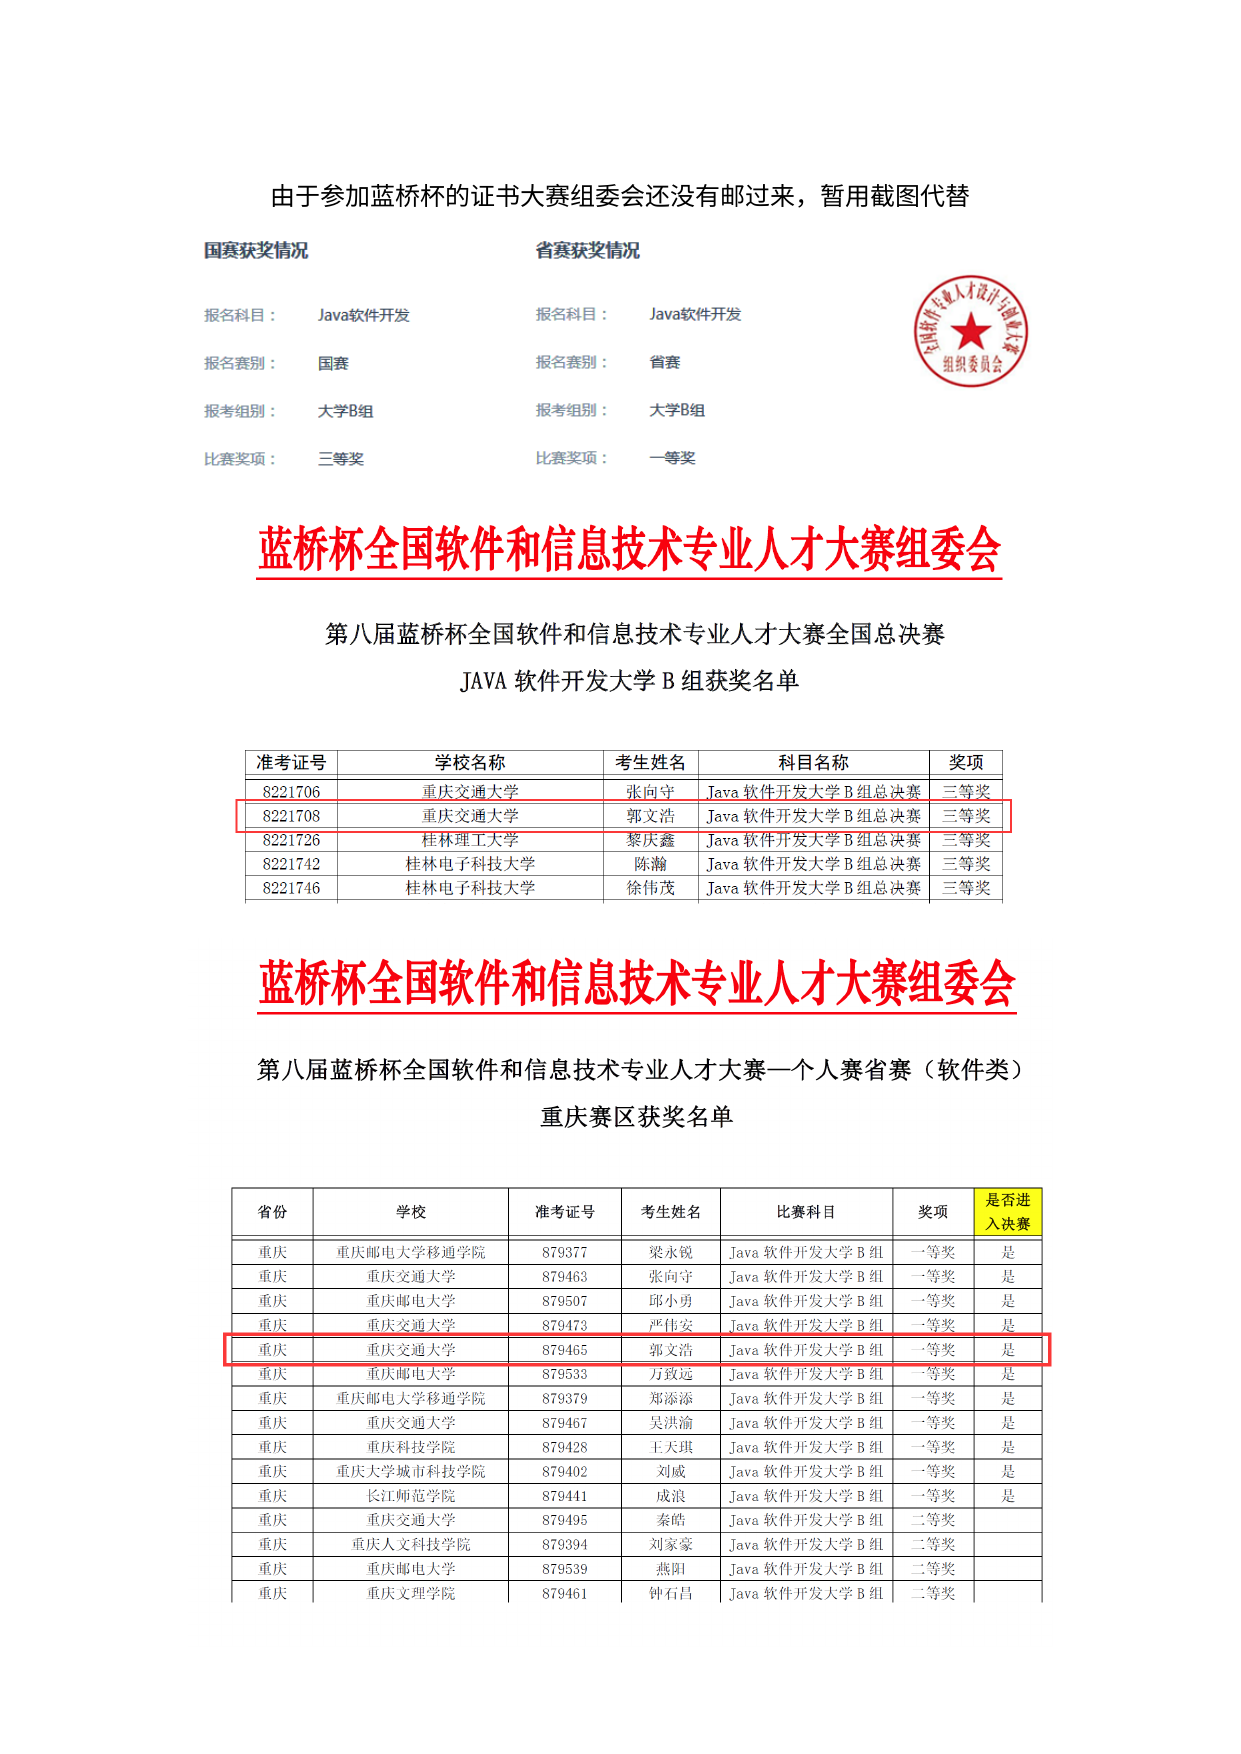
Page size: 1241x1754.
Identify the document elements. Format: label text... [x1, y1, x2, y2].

text 由于参加蓝桥杯的证书大赛组委会还没有邮过来，暂用截图代替 [187, 162, 1053, 227]
picture [187, 227, 1091, 924]
picture [187, 938, 1053, 1647]
